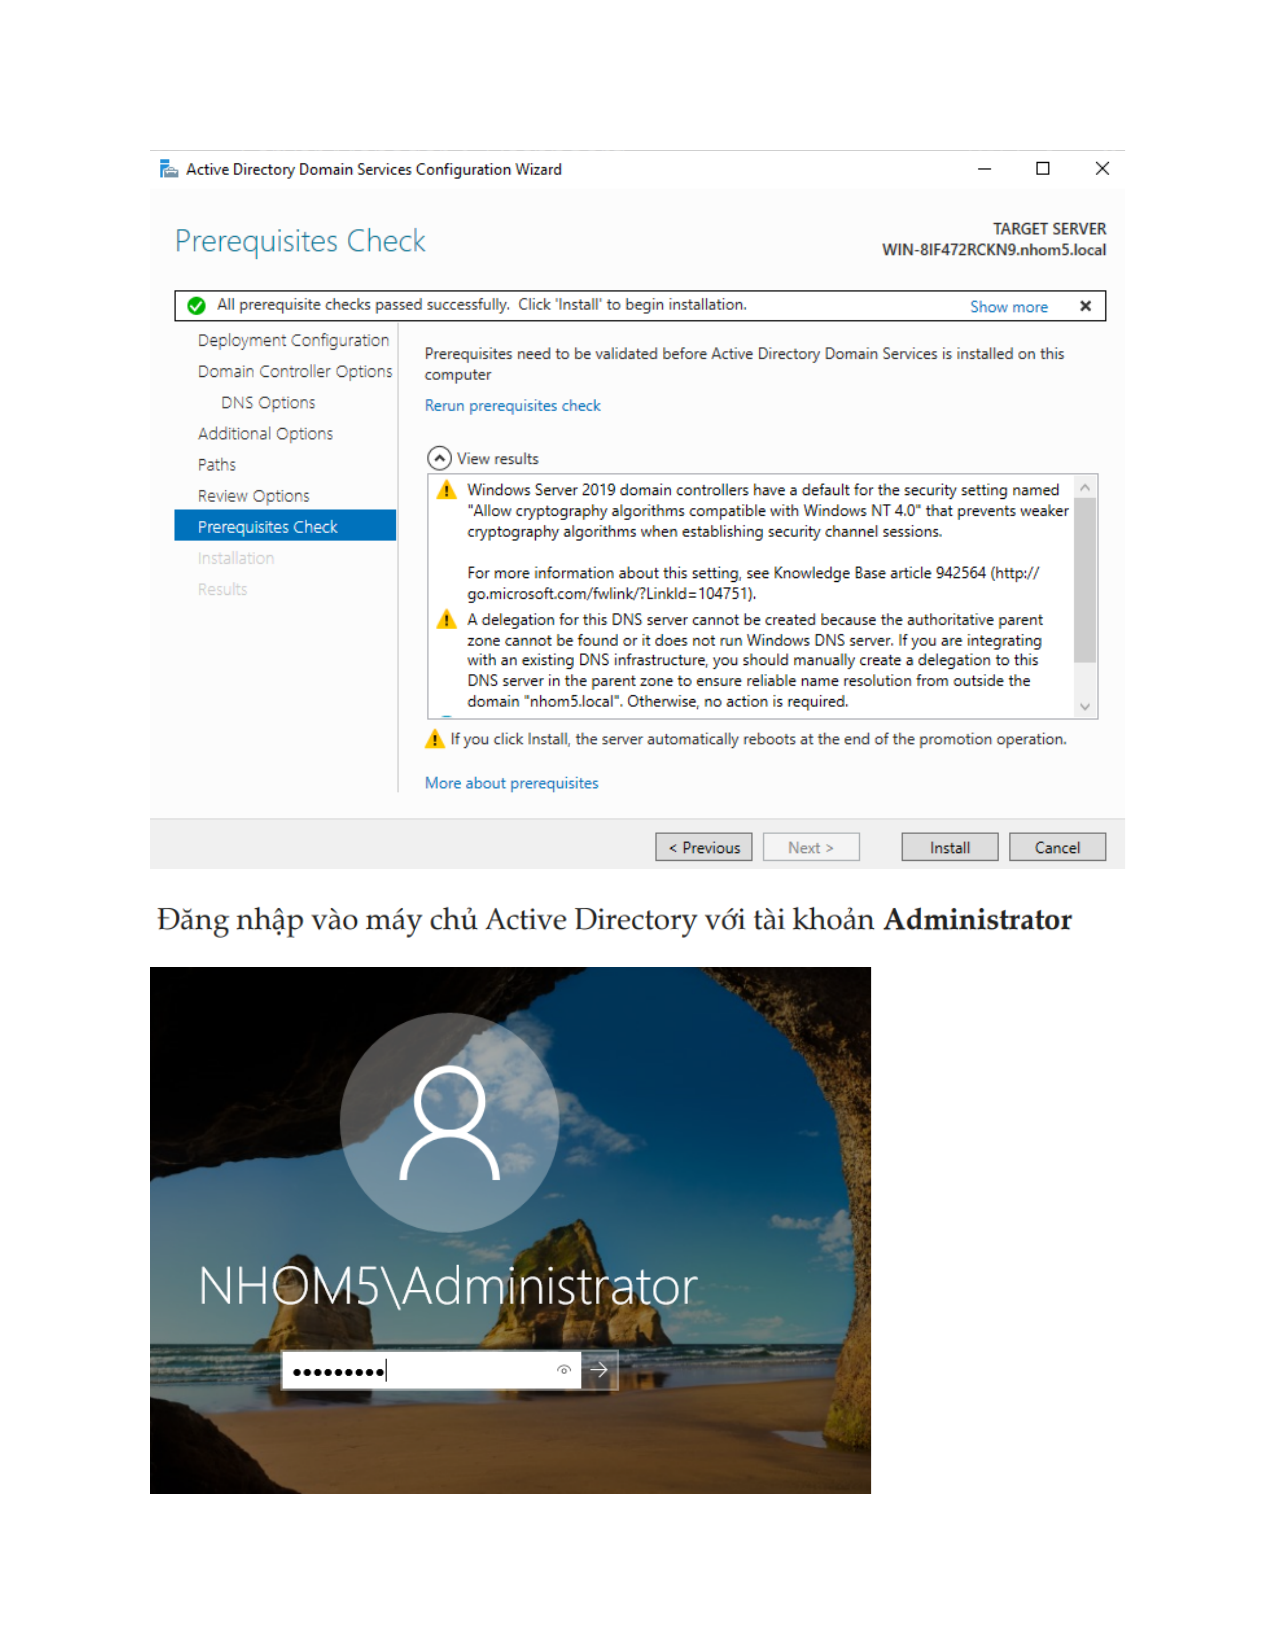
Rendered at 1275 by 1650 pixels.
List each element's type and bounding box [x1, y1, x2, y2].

picture [150, 887, 1125, 949]
picture [150, 967, 872, 1494]
picture [150, 150, 1125, 869]
